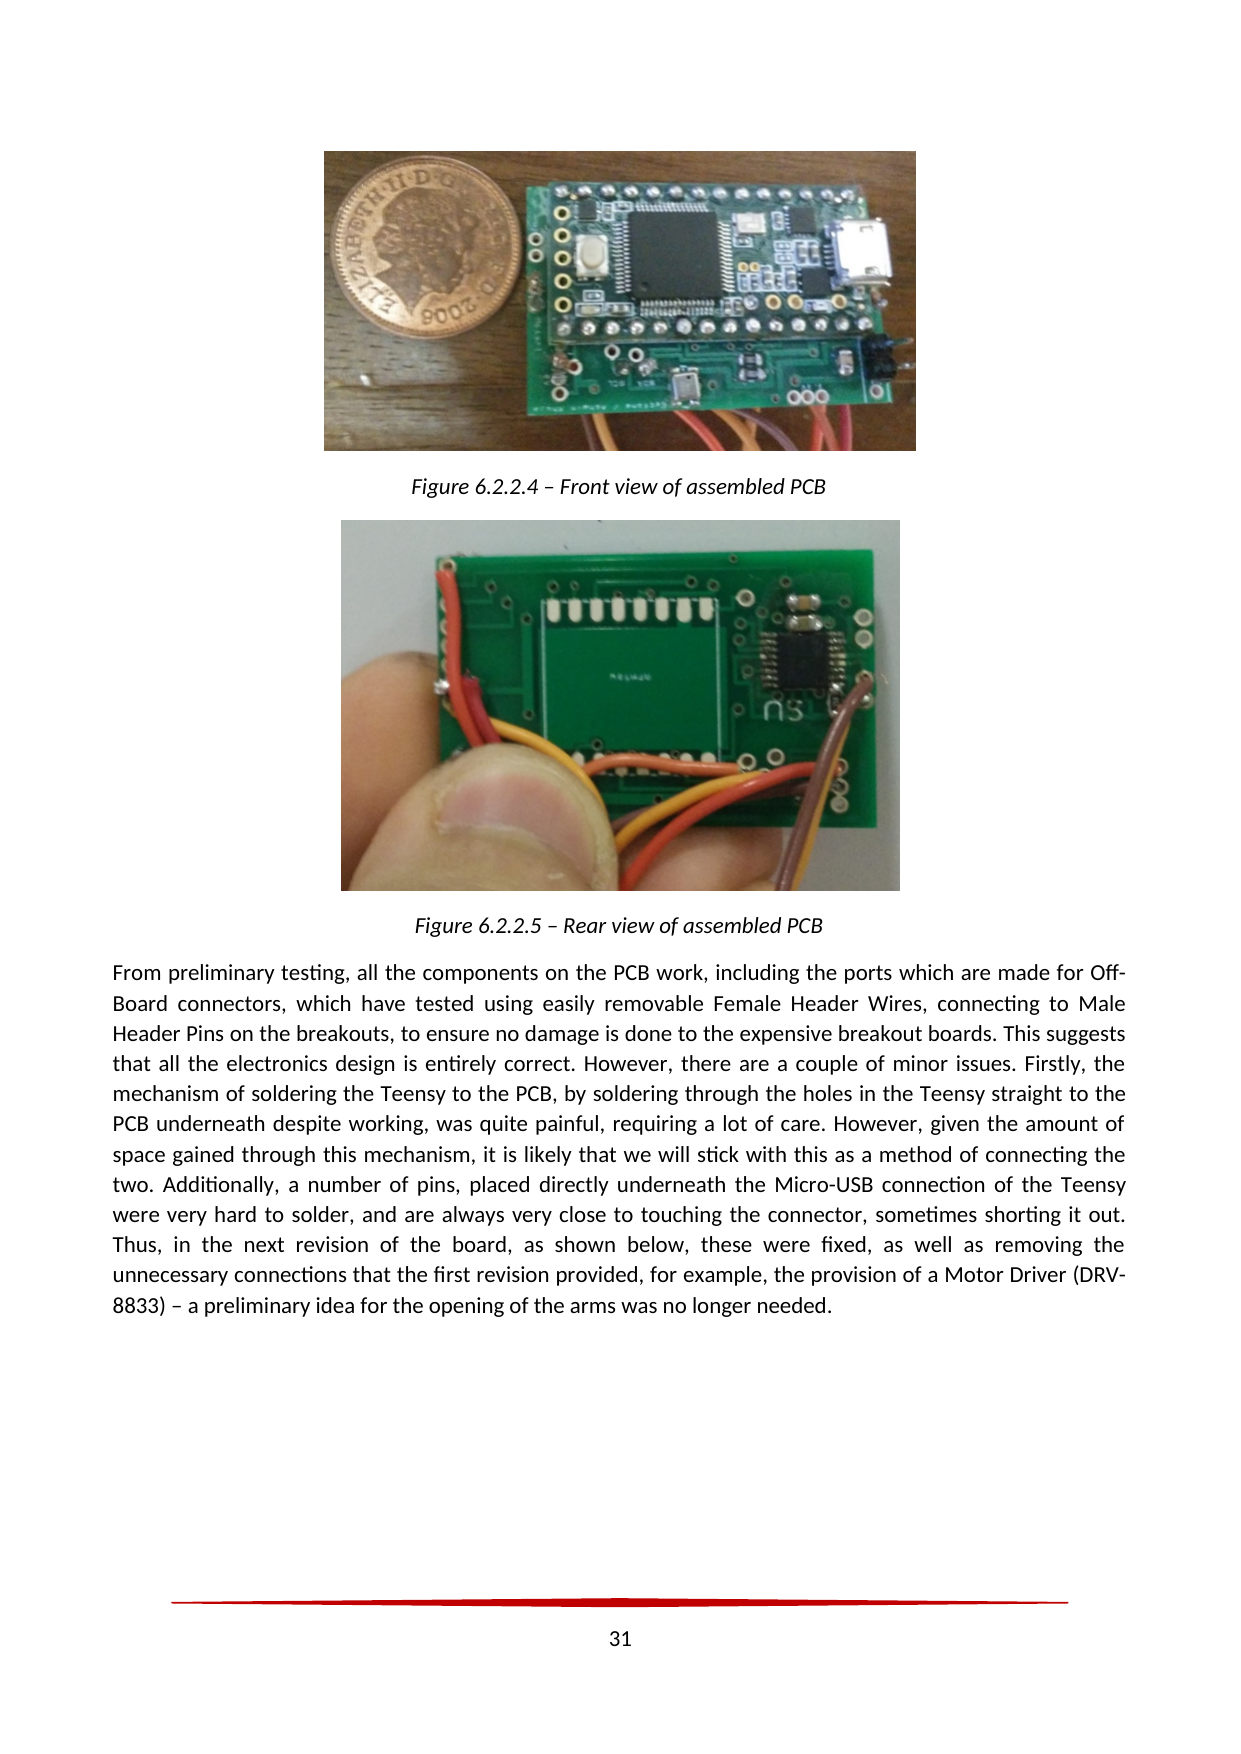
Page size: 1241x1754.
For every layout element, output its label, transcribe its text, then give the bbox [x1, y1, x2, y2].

picture [339, 518, 902, 893]
text Figure 6.2.2.5 – Rear view of assembled PCB [112, 912, 1128, 940]
text From preliminary testing, all the components on the PCB work, including the ports which are made for Off-Board connectors, which have tested using easily removable Female Header Wires, connecting to Male Header Pins on the breakouts, to ensure no damage is done to the expensive breakout boards. This suggests that all the electronics design is entirely correct. However, there are a couple of minor issues. Firstly, the mechanism of soldering the Teensy to the PCB, by soldering through the holes in the Teensy straight to the PCB underneath despite working, was quite painful, requiring a lot of care. However, given the amount of space gained through this mechanism, it is likely that we will stick with this as a method of connecting the two. Additionally, a number of pins, placed directly underneath the Micro-USB connection of the Teensy were very hard to solder, and are always very close to touching the connector, sometimes shorting it out. Thus, in the next revision of the board, as shown below, these were fixed, as well as removing the unnecessary connections that the first revision provided, for example, the provision of a Motor Driver (DRV-8833) – a preliminary idea for the opening of the arms was no longer needed. [112, 958, 1128, 1319]
picture [322, 150, 918, 453]
text Figure 6.2.2.4 – Front view of assembled PCB [112, 472, 1128, 500]
